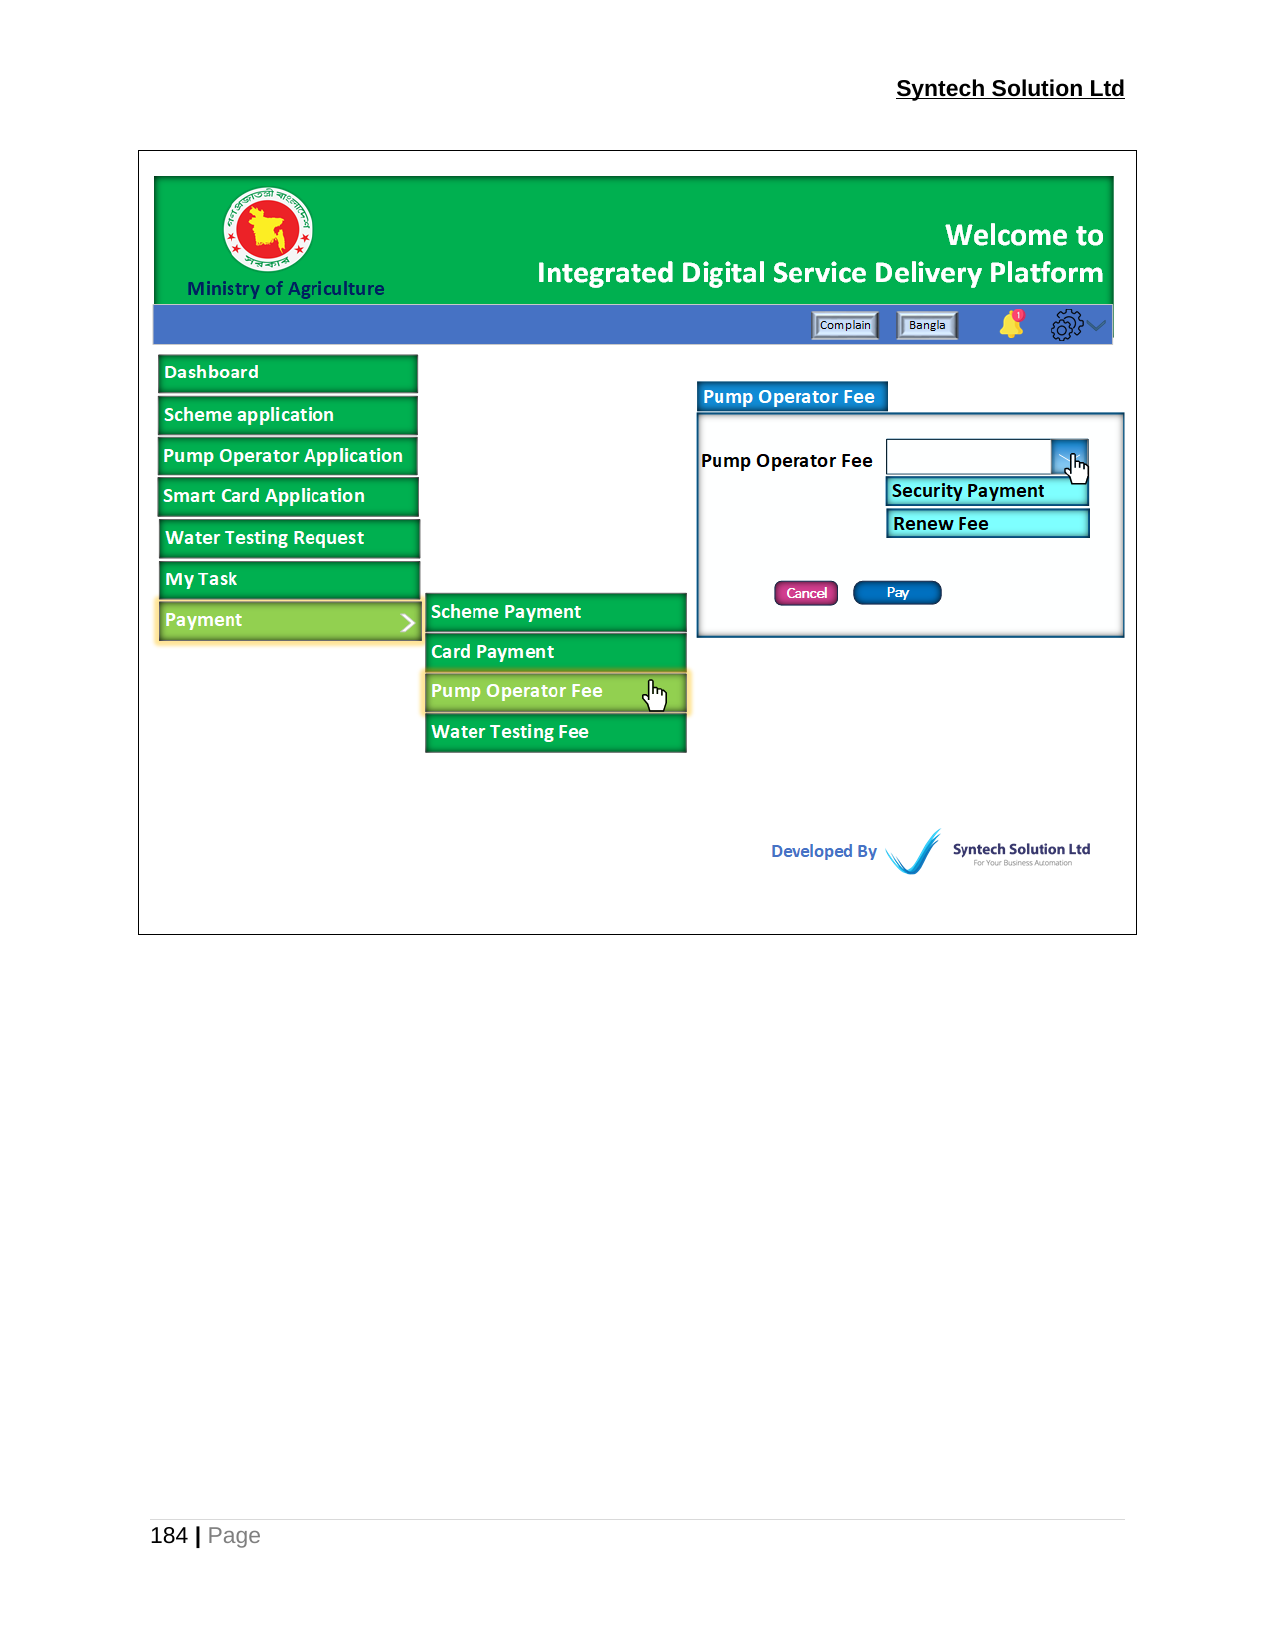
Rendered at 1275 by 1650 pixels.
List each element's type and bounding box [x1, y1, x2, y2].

table_header [139, 151, 1136, 933]
picture [150, 176, 1125, 875]
